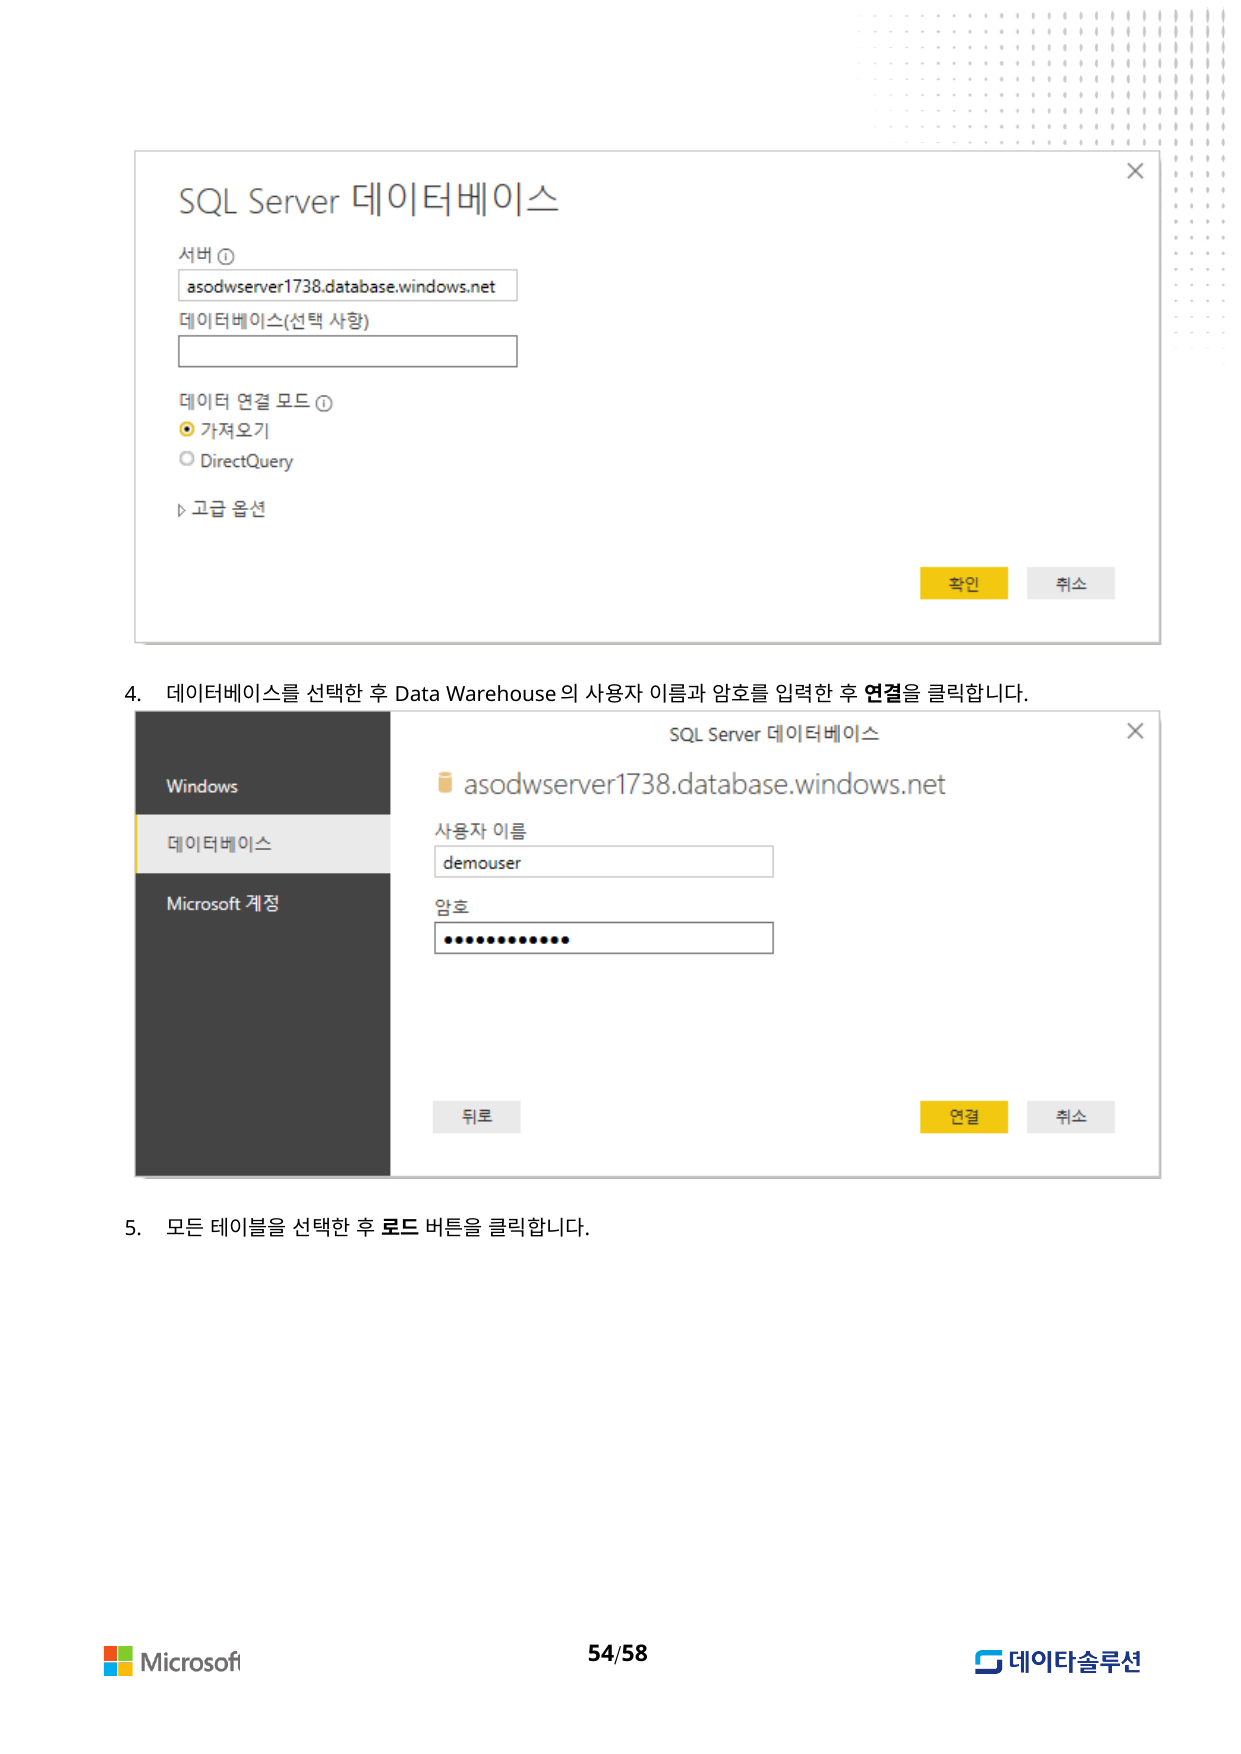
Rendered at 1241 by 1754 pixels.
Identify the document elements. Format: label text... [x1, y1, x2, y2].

list 데이터베이스를 선택한 후 Data Warehouse의 사용자 이름과 암호를 입력한 후 연결을 클릭합니다. [124, 677, 1132, 708]
picture [102, 1646, 240, 1675]
picture [45, 7, 1234, 1545]
list 모든 테이블을 선택한 후 로드 버튼을 클릭합니다. [124, 1211, 1132, 1241]
picture [975, 1650, 1140, 1674]
